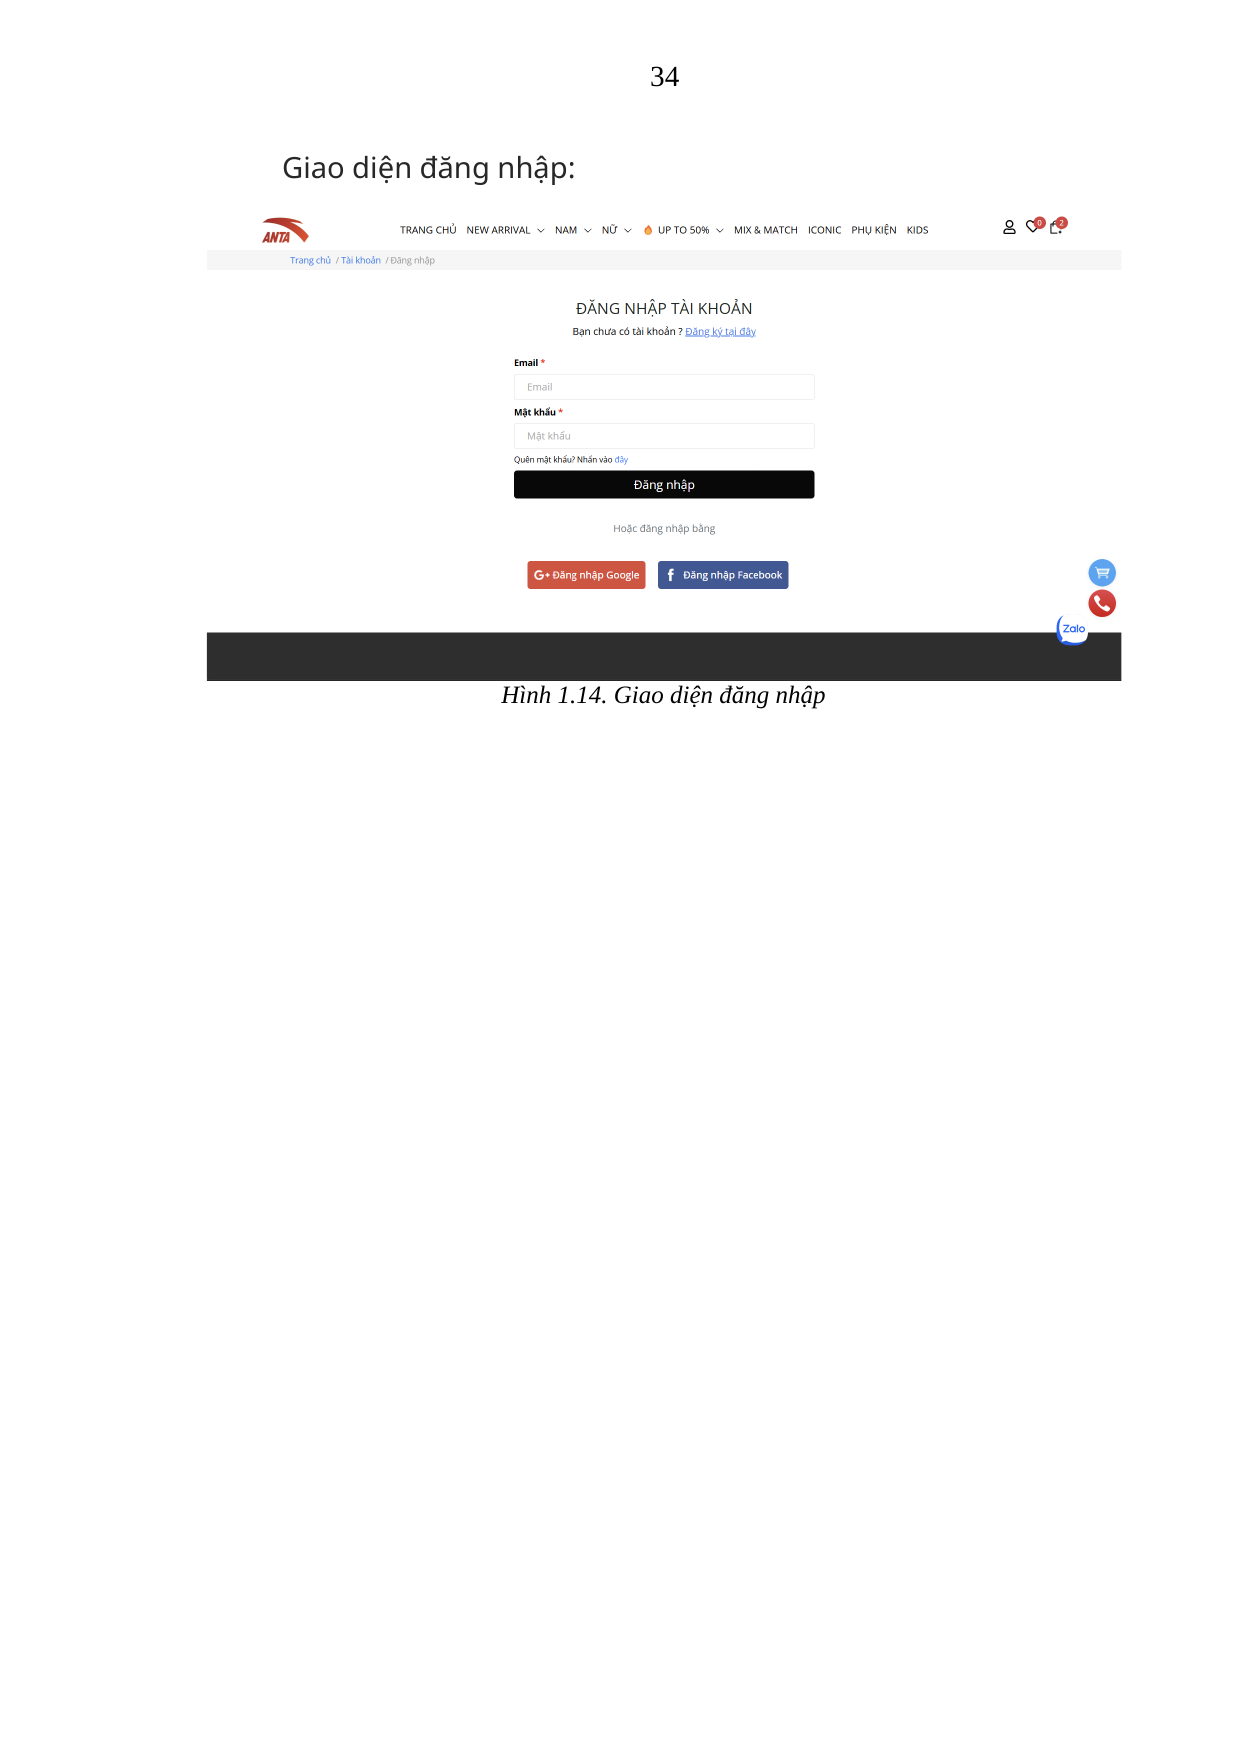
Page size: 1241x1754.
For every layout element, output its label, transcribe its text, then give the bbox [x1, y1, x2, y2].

text Giao diện đăng nhập: [207, 148, 1122, 187]
text Hình 1.14. Giao diện đăng nhập [207, 681, 1122, 709]
picture [206, 211, 1122, 681]
